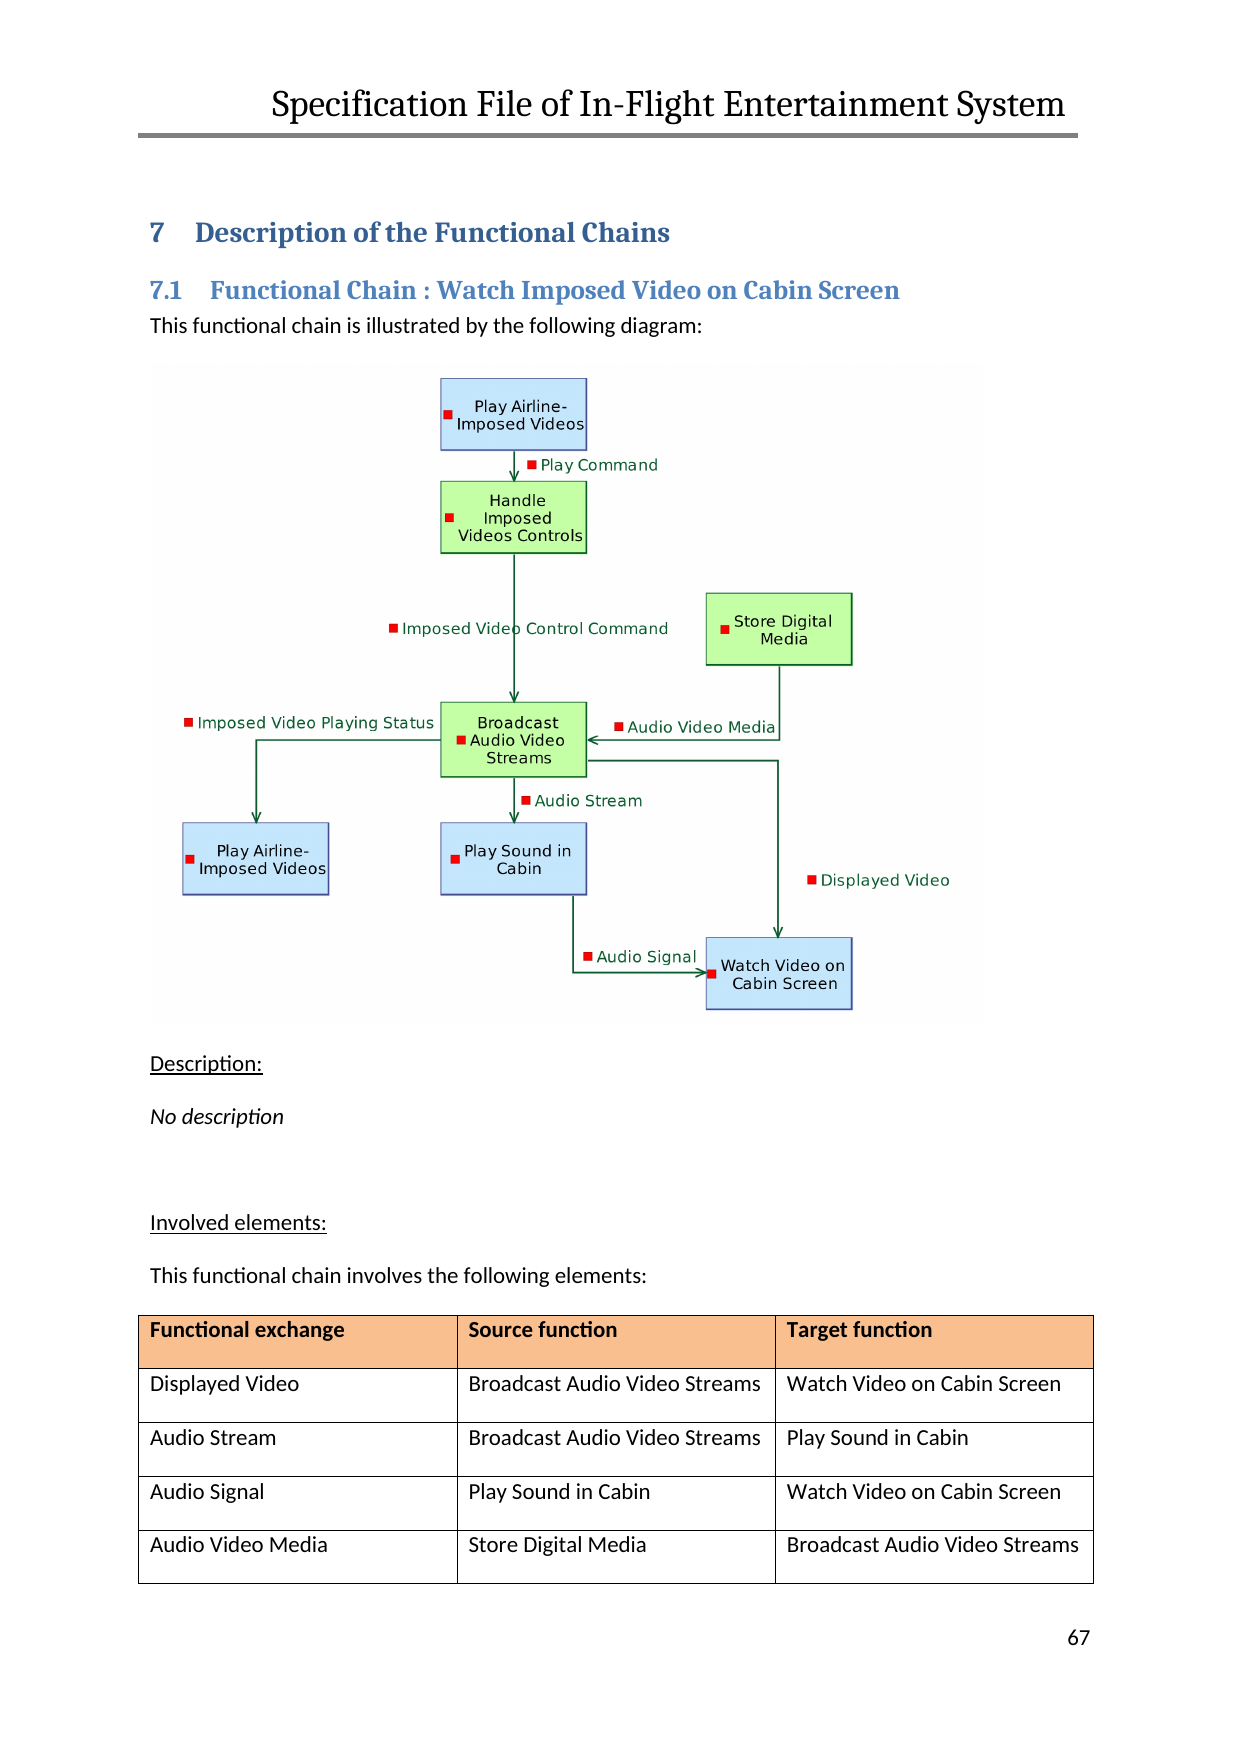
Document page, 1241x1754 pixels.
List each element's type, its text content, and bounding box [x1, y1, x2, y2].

table_header Audio Signal [139, 1477, 457, 1529]
table_header Broadcast Audio Video Streams [458, 1369, 775, 1422]
table_header Broadcast Audio Video Streams [458, 1423, 775, 1476]
text No description [150, 1102, 1090, 1130]
text This functional chain involves the following elements: [150, 1261, 1090, 1289]
text Description: [150, 1049, 1090, 1077]
table_header Source function [458, 1316, 775, 1368]
table_header Store Digital Media [458, 1531, 775, 1583]
table_header Functional exchange [139, 1316, 457, 1368]
subtitle Functional Chain : Watch Imposed Video on Cabin Screen [150, 275, 1090, 306]
table_header Audio Stream [139, 1423, 457, 1476]
table_header Displayed Video [139, 1369, 457, 1422]
table_header Target function [776, 1316, 1093, 1368]
subtitle Description of the Functional Chains [150, 216, 1090, 249]
table_header Play Sound in Cabin [458, 1477, 775, 1529]
table_header Broadcast Audio Video Streams [776, 1531, 1093, 1583]
table_header Play Sound in Cabin [776, 1423, 1093, 1476]
picture [150, 363, 984, 1025]
table_header Watch Video on Cabin Screen [776, 1369, 1093, 1422]
text Involved elements: [150, 1208, 1090, 1236]
text This functional chain is illustrated by the following diagram: [150, 311, 1090, 339]
table_header Audio Video Media [139, 1531, 457, 1583]
table_header Watch Video on Cabin Screen [776, 1477, 1093, 1529]
